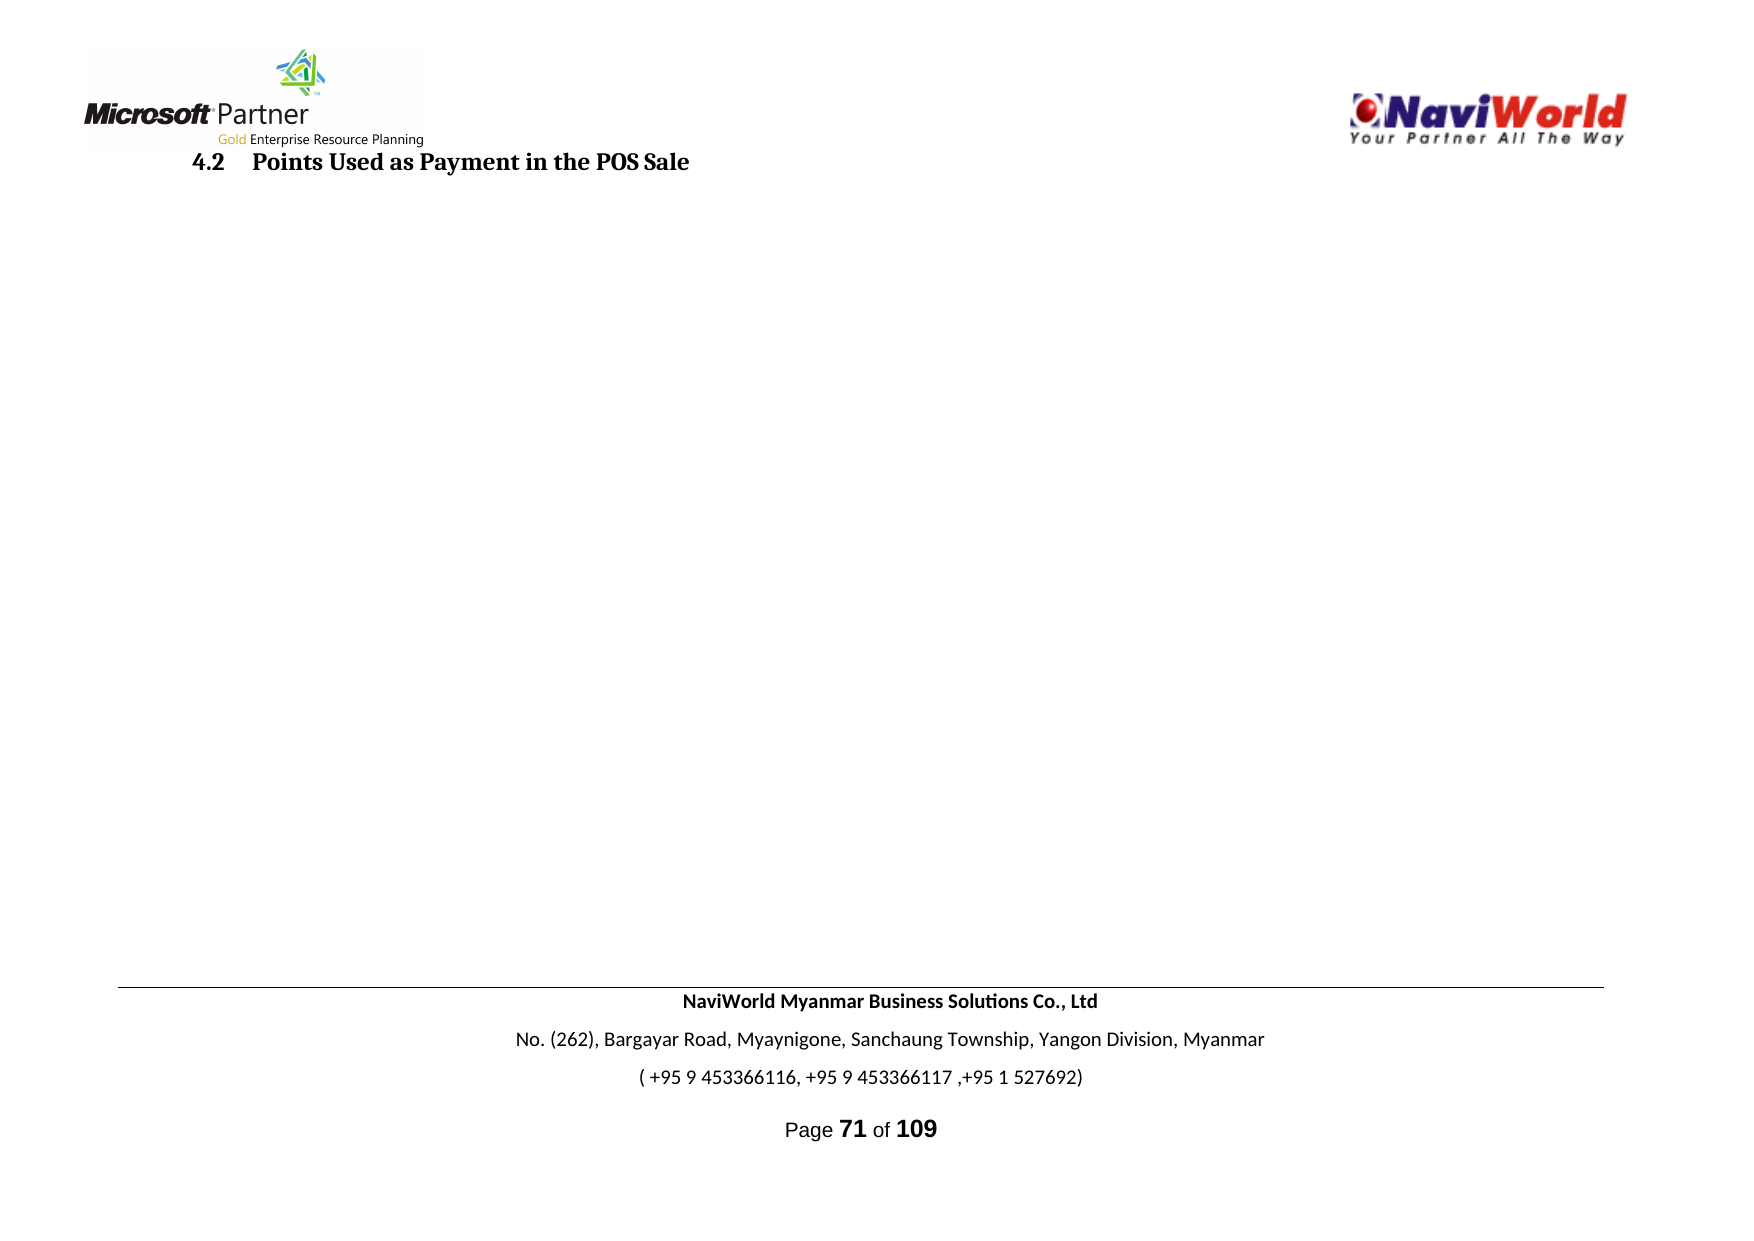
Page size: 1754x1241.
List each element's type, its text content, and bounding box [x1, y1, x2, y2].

subtitle Points Used as Payment in the POS Sale [192, 148, 1604, 176]
picture [83, 48, 425, 149]
picture [1350, 92, 1628, 149]
